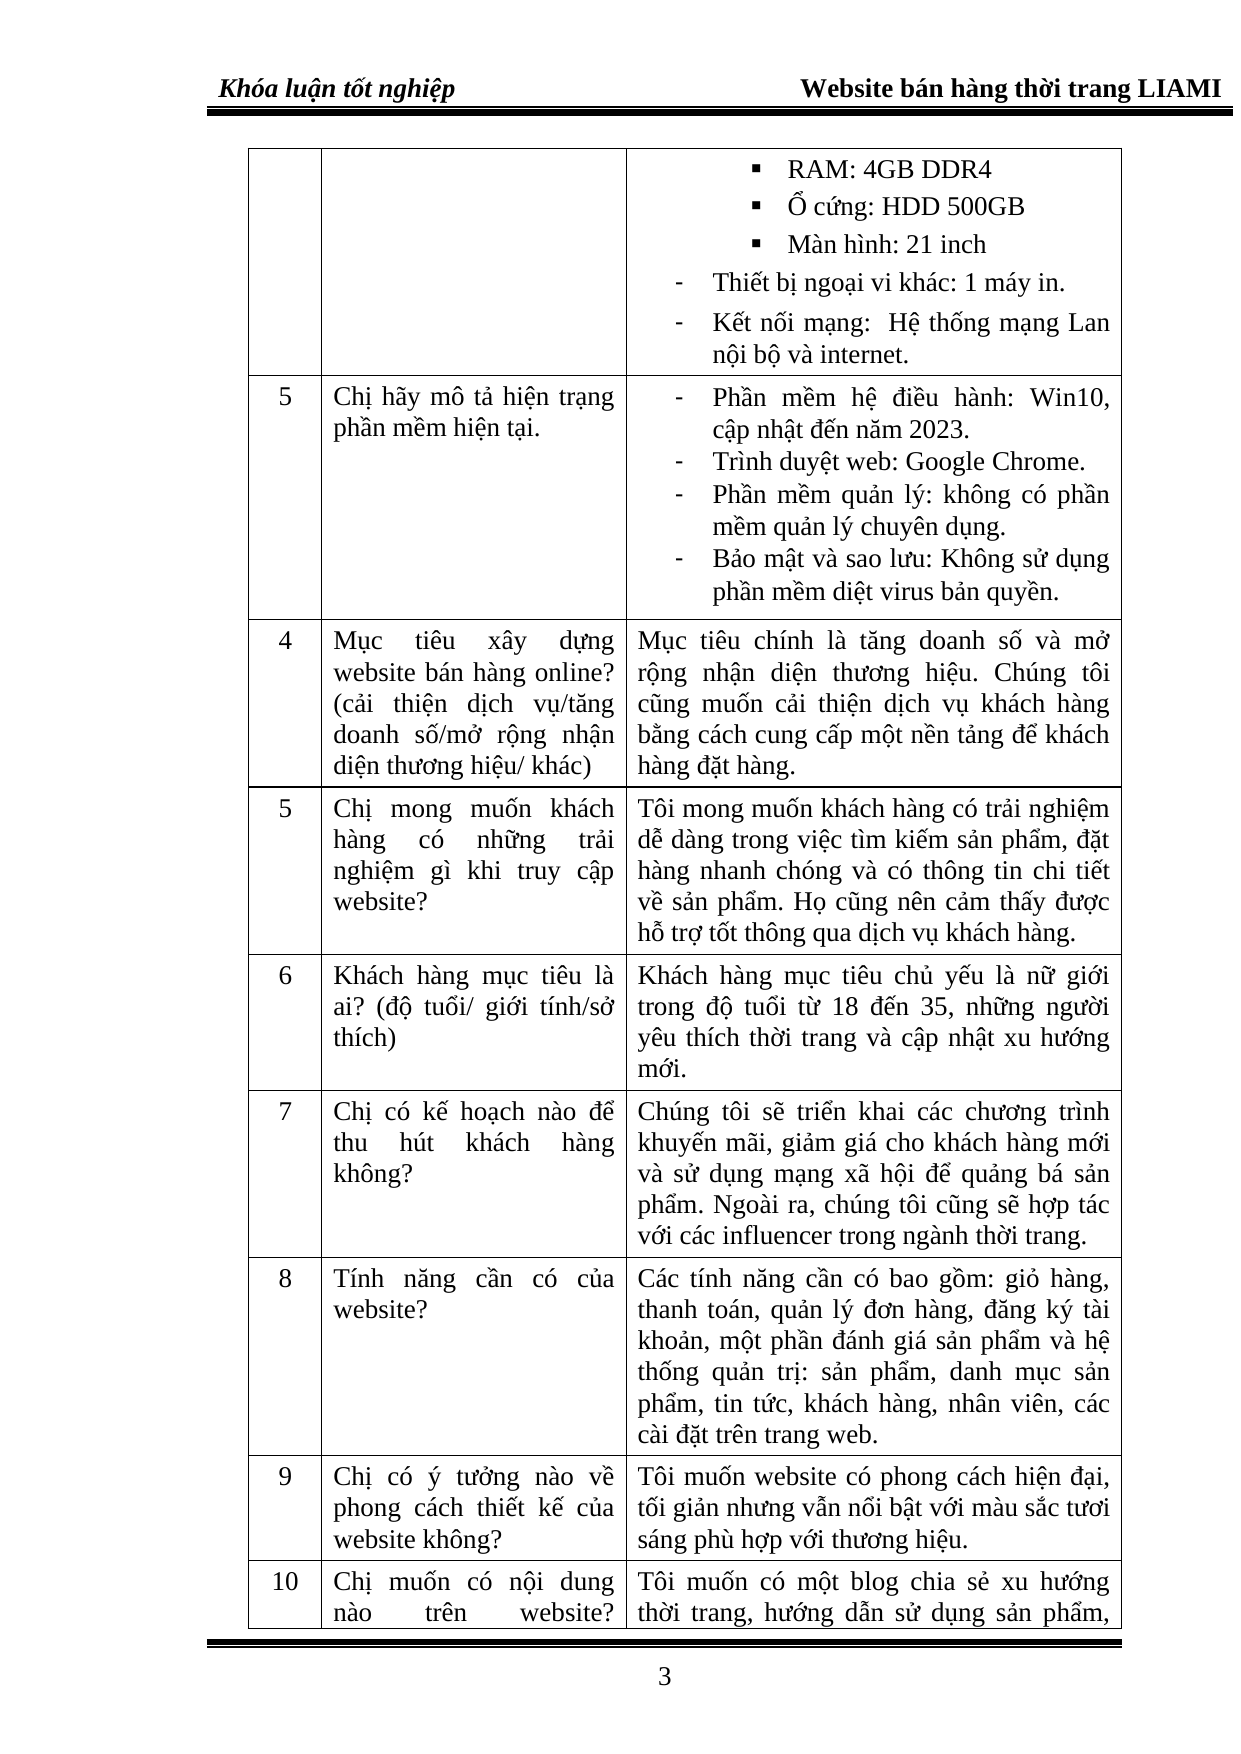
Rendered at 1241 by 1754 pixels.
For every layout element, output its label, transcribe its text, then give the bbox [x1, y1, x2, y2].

table_cell Chị mong muốn khách hàng có những trải nghiệm gì khi truy cập website? [322, 788, 626, 954]
table_cell Chị hãy mô tả hiện trạng phần mềm hiện tại. [322, 376, 626, 619]
table_cell Khách hàng mục tiêu chủ yếu là nữ giới trong độ tuổi từ 18 đến 35, những người yêu thích thời trang và cập nhật xu hướng mới. [627, 955, 1121, 1090]
table_cell 7 [249, 1091, 321, 1257]
table_cell 6 [249, 955, 321, 1090]
table_cell 4 [249, 149, 321, 375]
table_cell 8 [249, 1258, 321, 1455]
table_cell 4 [249, 620, 321, 786]
table_cell Chị có kế hoạch nào để thu hút khách hàng không? [322, 1091, 626, 1257]
table_cell Mục tiêu chính là tăng doanh số và mở rộng nhận diện thương hiệu. Chúng tôi cũng muốn cải thiện dịch vụ khách hàng bằng cách cung cấp một nền tảng để khách hàng đặt hàng. [627, 620, 1121, 786]
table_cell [322, 1561, 626, 1628]
table_cell Các tính năng cần có bao gồm: giỏ hàng, thanh toán, quản lý đơn hàng, đăng ký tài khoản, một phần đánh giá sản phẩm và hệ thống quản trị: sản phẩm, danh mục sản phẩm, tin tức, khách hàng, nhân viên, các cài đặt trên trang web. [627, 1258, 1121, 1455]
table_cell 5 [249, 376, 321, 619]
table_cell 9 [249, 1456, 321, 1560]
table_cell 5 [249, 788, 321, 954]
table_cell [322, 149, 626, 375]
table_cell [627, 1561, 1121, 1628]
table_cell Tôi mong muốn khách hàng có trải nghiệm dễ dàng trong việc tìm kiếm sản phẩm, đặt hàng nhanh chóng và có thông tin chi tiết về sản phẩm. Họ cũng nên cảm thấy được hỗ trợ tốt thông qua dịch vụ khách hàng. [627, 788, 1121, 954]
table_cell 10 [249, 1561, 321, 1628]
table_cell Khách hàng mục tiêu là ai? (độ tuổi/ giới tính/sở thích) [322, 955, 626, 1090]
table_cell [627, 149, 1121, 375]
table_cell Phần mềm hệ điều hành: Win10, cập nhật đến năm 2023. Trình duyệt web: Google Chrome. Phần mềm quản lý: không có phần mềm quản lý chuyên dụng. Bảo mật và sao lưu: Không sử dụng phần mềm diệt virus bản quyền. [627, 376, 1121, 619]
table_cell Mục tiêu xây dựng website bán hàng online? (cải thiện dịch vụ/tăng doanh số/mở rộng nhận diện thương hiệu/ khác) [322, 620, 626, 786]
table_cell Chúng tôi sẽ triển khai các chương trình khuyến mãi, giảm giá cho khách hàng mới và sử dụng mạng xã hội để quảng bá sản phẩm. Ngoài ra, chúng tôi cũng sẽ hợp tác với các influencer trong ngành thời trang. [627, 1091, 1121, 1257]
table_cell Tính năng cần có của website? [322, 1258, 626, 1455]
table_cell Chị có ý tưởng nào về phong cách thiết kế của website không? [322, 1456, 626, 1560]
table_cell Tôi muốn website có phong cách hiện đại, tối giản nhưng vẫn nổi bật với màu sắc tươi sáng phù hợp với thương hiệu. [627, 1456, 1121, 1560]
